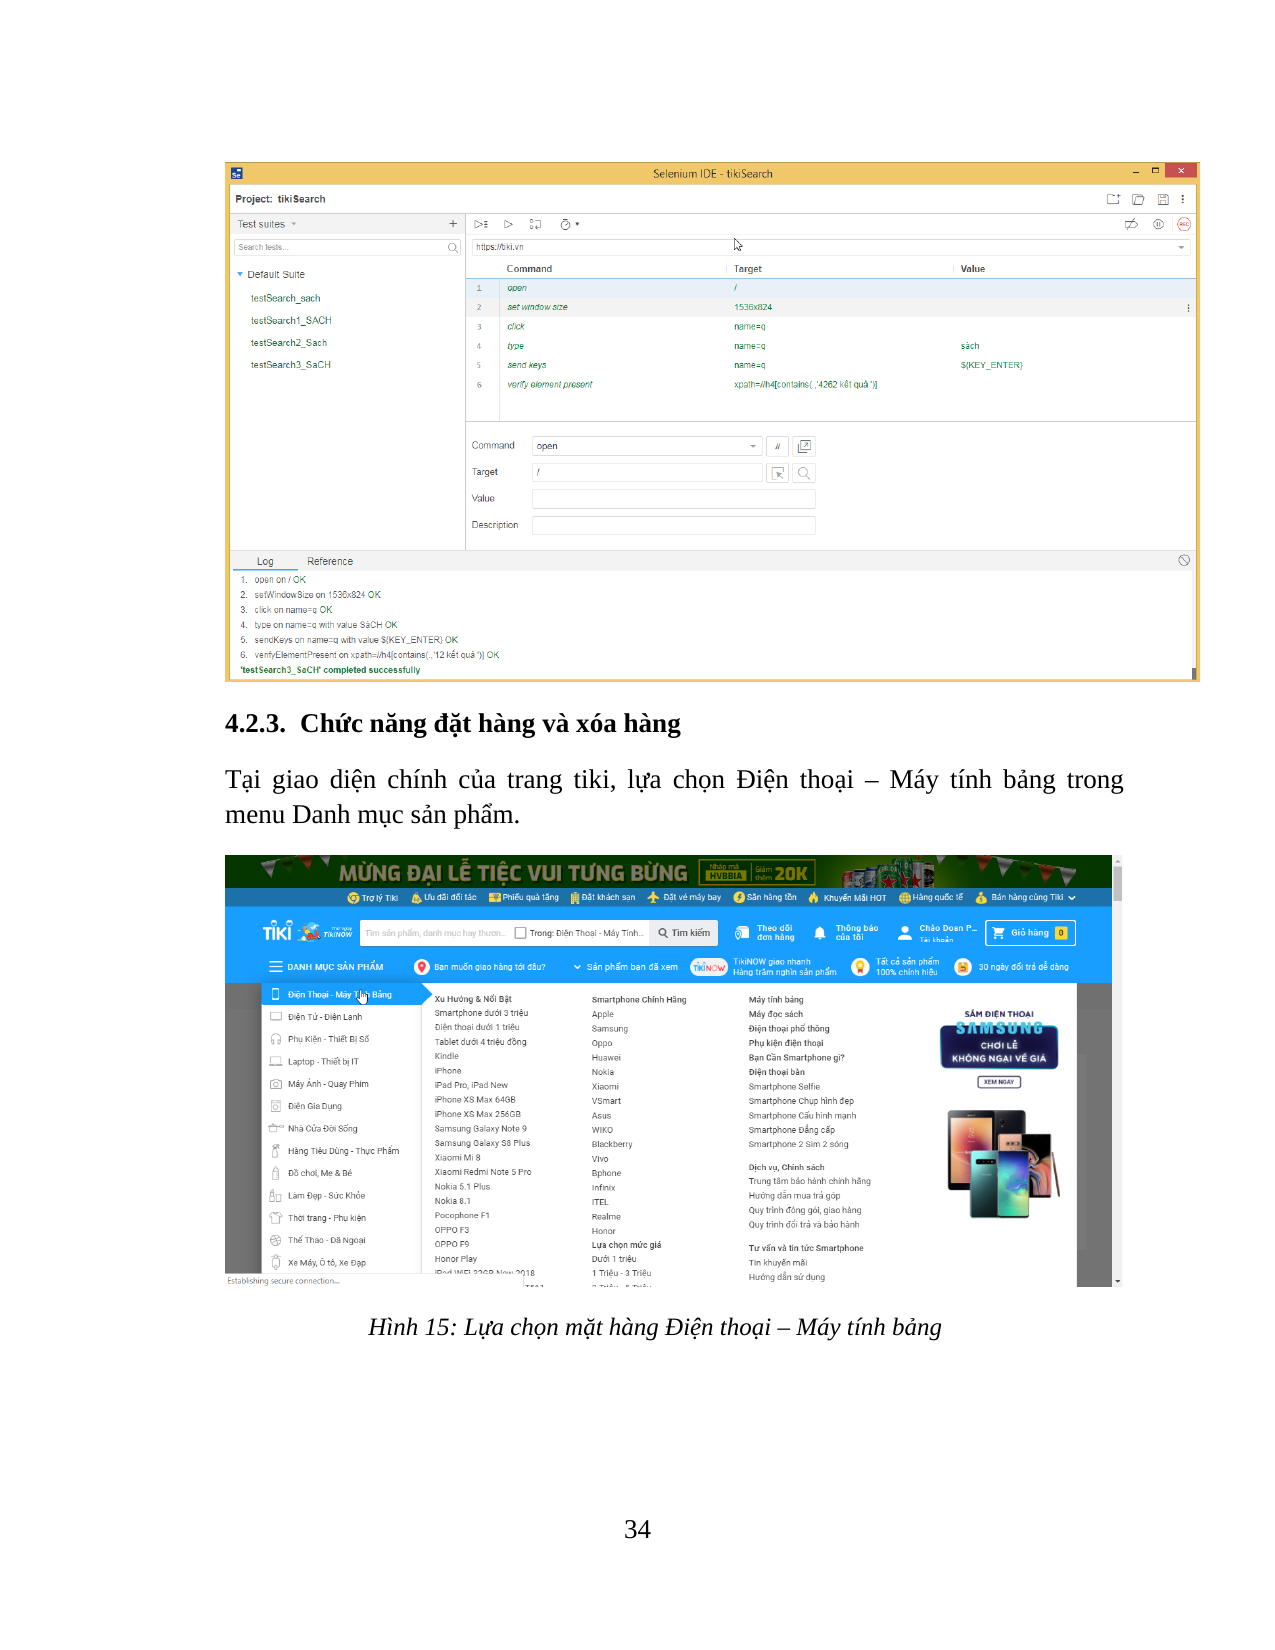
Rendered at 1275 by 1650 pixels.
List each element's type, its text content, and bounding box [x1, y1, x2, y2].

text Tại giao diện chính của trang tiki, lựa chọn Điện thoại – Máy tính bảng trong menu Danh mục sản phẩm. [225, 763, 1125, 830]
picture [225, 162, 1200, 682]
subtitle Chức năng đặt hàng và xóa hàng [225, 707, 1125, 738]
picture [225, 855, 1123, 1287]
text Hình : Lựa chọn mặt hàng Điện thoại – Máy tính bảng [187, 1312, 1125, 1341]
